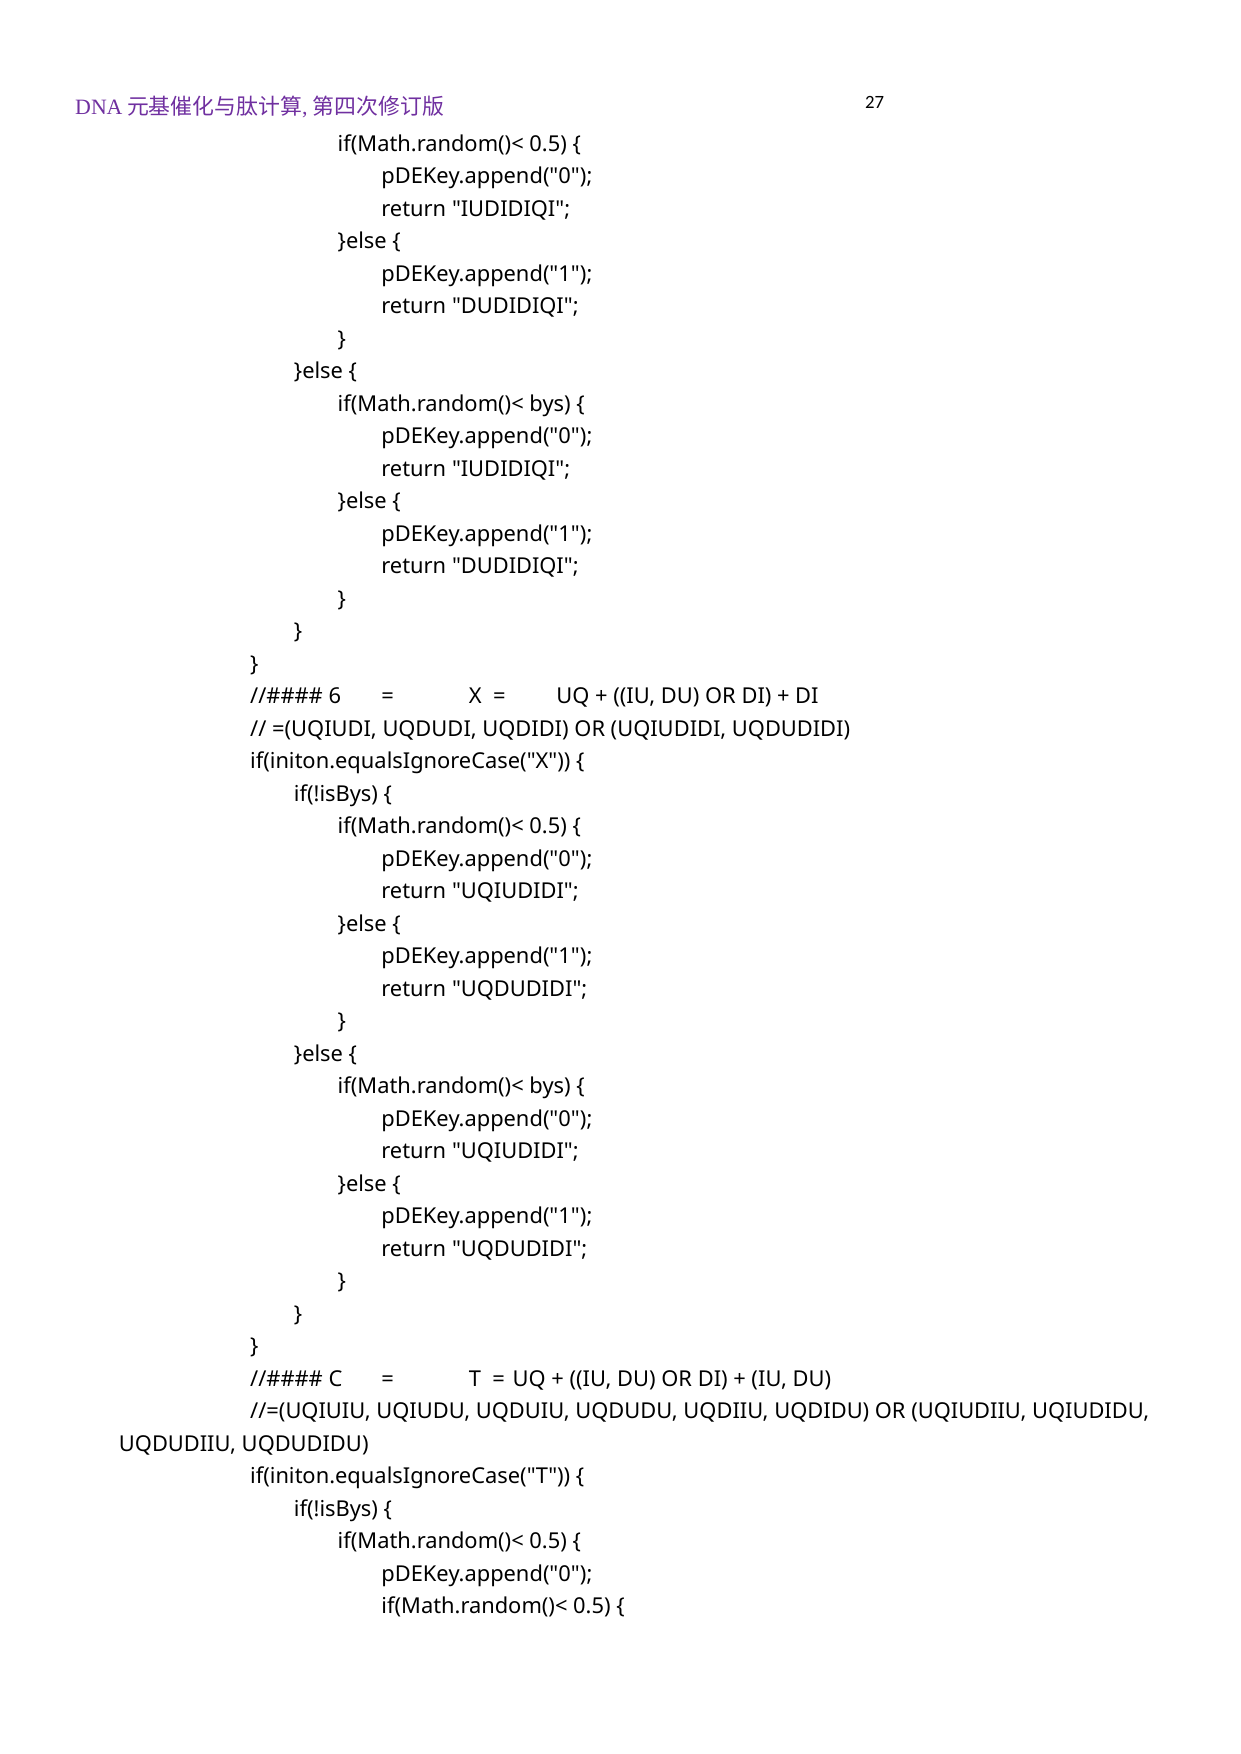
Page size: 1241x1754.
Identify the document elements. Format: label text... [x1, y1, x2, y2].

text pDEKey.append("0"); [119, 419, 1165, 451]
text }else { [119, 1166, 1165, 1199]
text pDEKey.append("0"); [119, 159, 1165, 191]
text return "DUDIDIQI"; [119, 549, 1165, 581]
text pDEKey.append("0"); [119, 841, 1165, 874]
text return "IUDIDIQI"; [119, 191, 1165, 224]
text }else { [119, 484, 1165, 516]
text return "UQDUDIDI"; [119, 971, 1165, 1004]
text pDEKey.append("1"); [119, 256, 1165, 289]
text } [119, 1004, 1165, 1036]
text if(Math.random()< bys) { [119, 386, 1165, 419]
text }else { [119, 1036, 1165, 1069]
text if(Math.random()< 0.5) { [119, 1589, 1165, 1621]
text } [119, 1264, 1165, 1296]
text if(initon.equalsIgnoreCase("T")) { [119, 1459, 1165, 1491]
text } [119, 614, 1165, 646]
text if(!isBys) { [119, 776, 1165, 809]
text } [119, 1329, 1165, 1361]
text } [119, 581, 1165, 614]
text pDEKey.append("1"); [119, 1199, 1165, 1231]
text if(Math.random()< 0.5) { [119, 126, 1165, 159]
text } [119, 321, 1165, 354]
text return "UQIUDIDI"; [119, 1134, 1165, 1166]
text pDEKey.append("1"); [119, 516, 1165, 549]
text pDEKey.append("1"); [119, 939, 1165, 971]
text } [119, 1296, 1165, 1329]
text //#### C = T = UQ + ((IU, DU) OR DI) + (IU, DU) [119, 1361, 1165, 1394]
text return "DUDIDIQI"; [119, 289, 1165, 321]
text //#### 6 = X = UQ + ((IU, DU) OR DI) + DI [119, 679, 1165, 711]
text }else { [119, 906, 1165, 939]
text if(initon.equalsIgnoreCase("X")) { [119, 744, 1165, 776]
text if(Math.random()< 0.5) { [119, 1524, 1165, 1556]
text //=(UQIUIU, UQIUDU, UQDUIU, UQDUDU, UQDIIU, UQDIDU) OR (UQIUDIIU, UQIUDIDU, UQDUDIIU, UQDUDIDU) [119, 1394, 1165, 1459]
text pDEKey.append("0"); [119, 1556, 1165, 1589]
text return "IUDIDIQI"; [119, 451, 1165, 484]
text pDEKey.append("0"); [119, 1101, 1165, 1134]
text if(Math.random()< 0.5) { [119, 809, 1165, 841]
text return "UQIUDIDI"; [119, 874, 1165, 906]
text }else { [119, 224, 1165, 256]
text return "UQDUDIDI"; [119, 1231, 1165, 1264]
text if(!isBys) { [119, 1491, 1165, 1524]
text // =(UQIUDI, UQDUDI, UQDIDI) OR (UQIUDIDI, UQDUDIDI) [119, 711, 1165, 744]
text if(Math.random()< bys) { [119, 1069, 1165, 1101]
text }else { [119, 354, 1165, 386]
text } [119, 646, 1165, 679]
